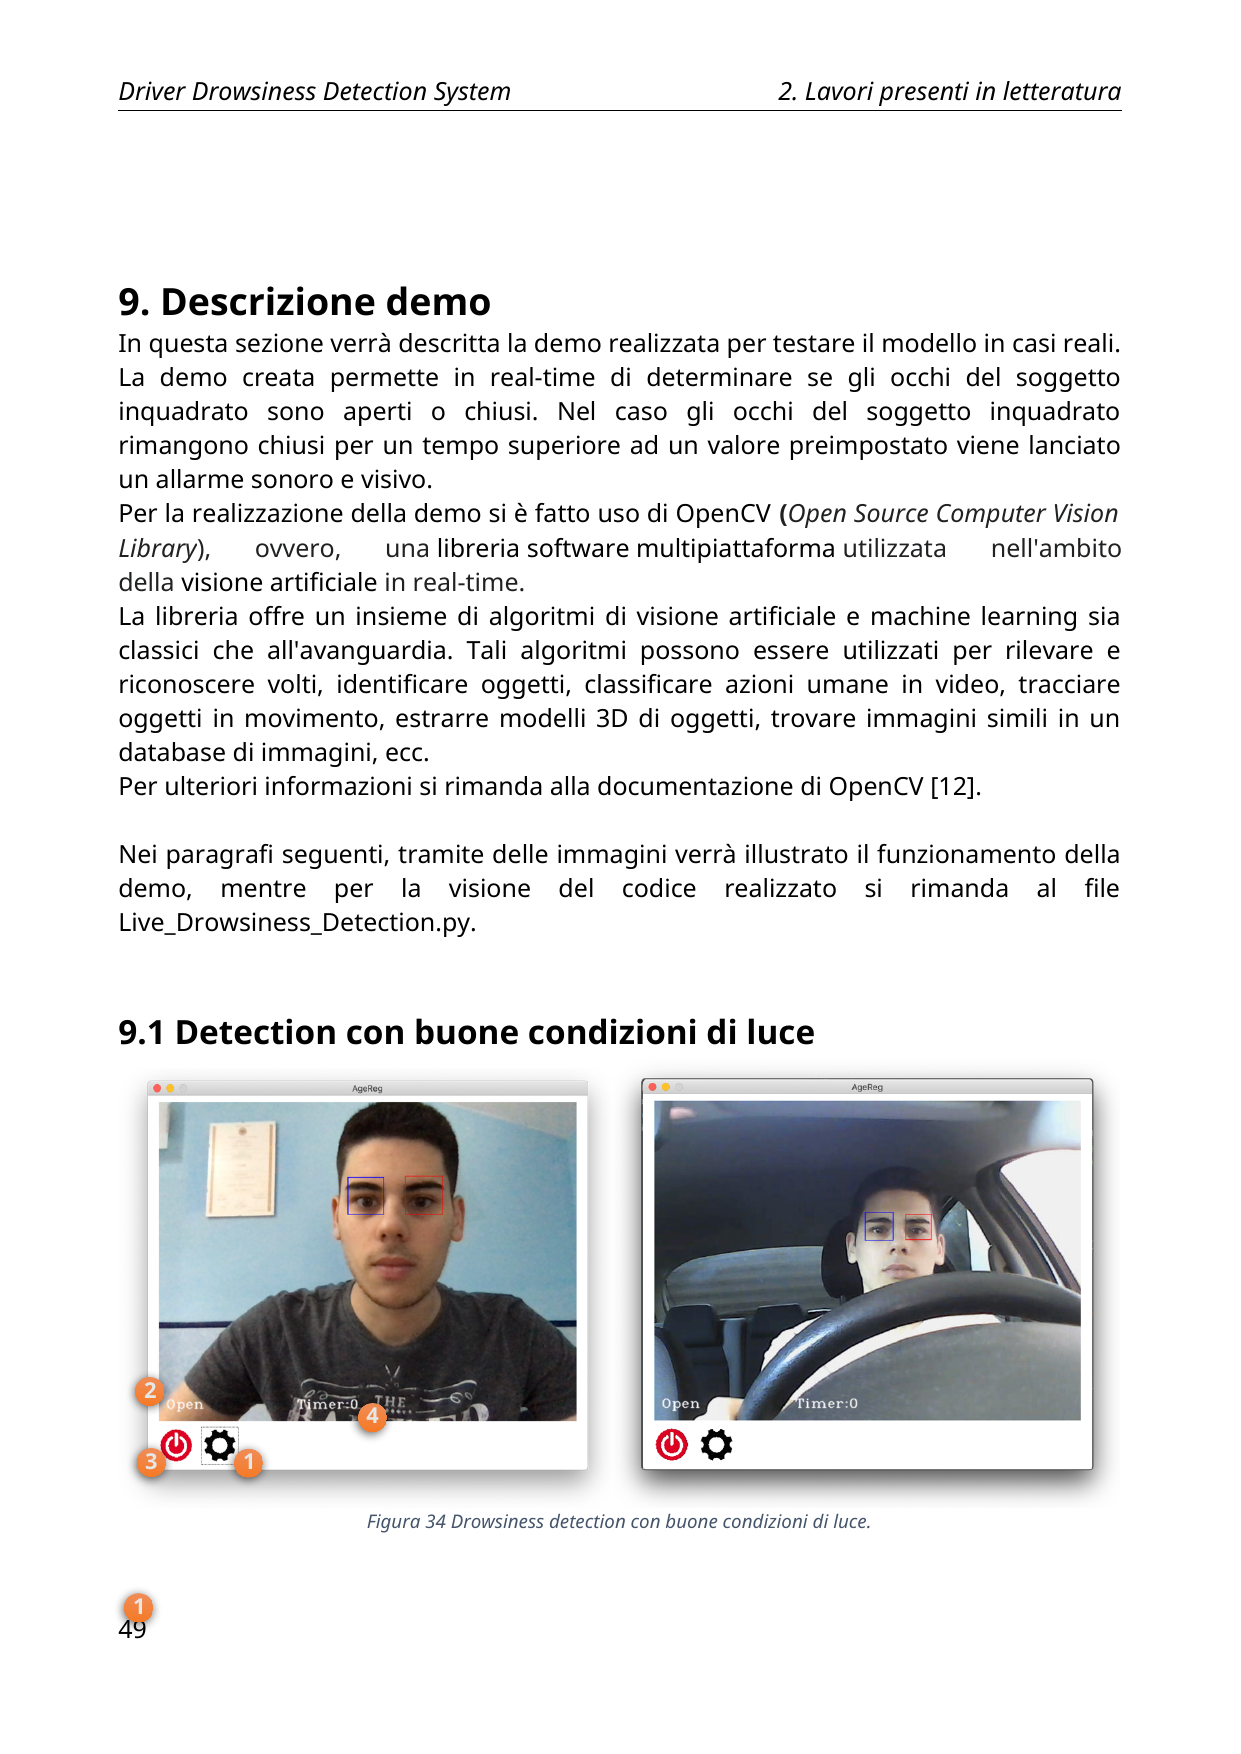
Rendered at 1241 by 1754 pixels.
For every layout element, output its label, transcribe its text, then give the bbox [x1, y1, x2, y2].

text La libreria offre un insieme di algoritmi di visione artificiale e machine learning sia classici che all'avanguardia. Tali algoritmi possono essere utilizzati per rilevare e riconoscere volti, identificare oggetti, classificare azioni umane in video, tracciare oggetti in movimento, estrarre modelli 3D di oggetti, trovare immagini simili in un database di immagini, ecc. [118, 598, 1122, 769]
text Figura 34 Drowsiness detection con buone condizioni di luce. [118, 1508, 1122, 1533]
text In questa sezione verrà descritta la demo realizzata per testare il modello in casi reali. La demo creata permette in real-time di determinare se gli occhi del soggetto inquadrato sono aperti o chiusi. Nel caso gli occhi del soggetto inquadrato rimangono chiusi per un tempo superiore ad un valore preimpostato viene lanciato un allarme sonoro e visivo. [118, 326, 1122, 496]
text Per la realizzazione della demo si è fatto uso di OpenCV (Open Source Computer Vision Library), ovvero, una libreria software multipiattaforma utilizzata nell'ambito della visione artificiale in real-time. [118, 496, 1122, 598]
picture [118, 1053, 1121, 1508]
subtitle 9.1 Detection con buone condizioni di luce [118, 1008, 1122, 1054]
text Per ulteriori informazioni si rimanda alla documentazione di OpenCV [12]. [118, 769, 1122, 803]
text Nei paragrafi seguenti, tramite delle immagini verrà illustrato il funzionamento della demo, mentre per la visione del codice realizzato si rimanda al file Live_Drowsiness_Detection.py. [118, 837, 1122, 939]
subtitle 9. Descrizione demo [118, 275, 1122, 326]
